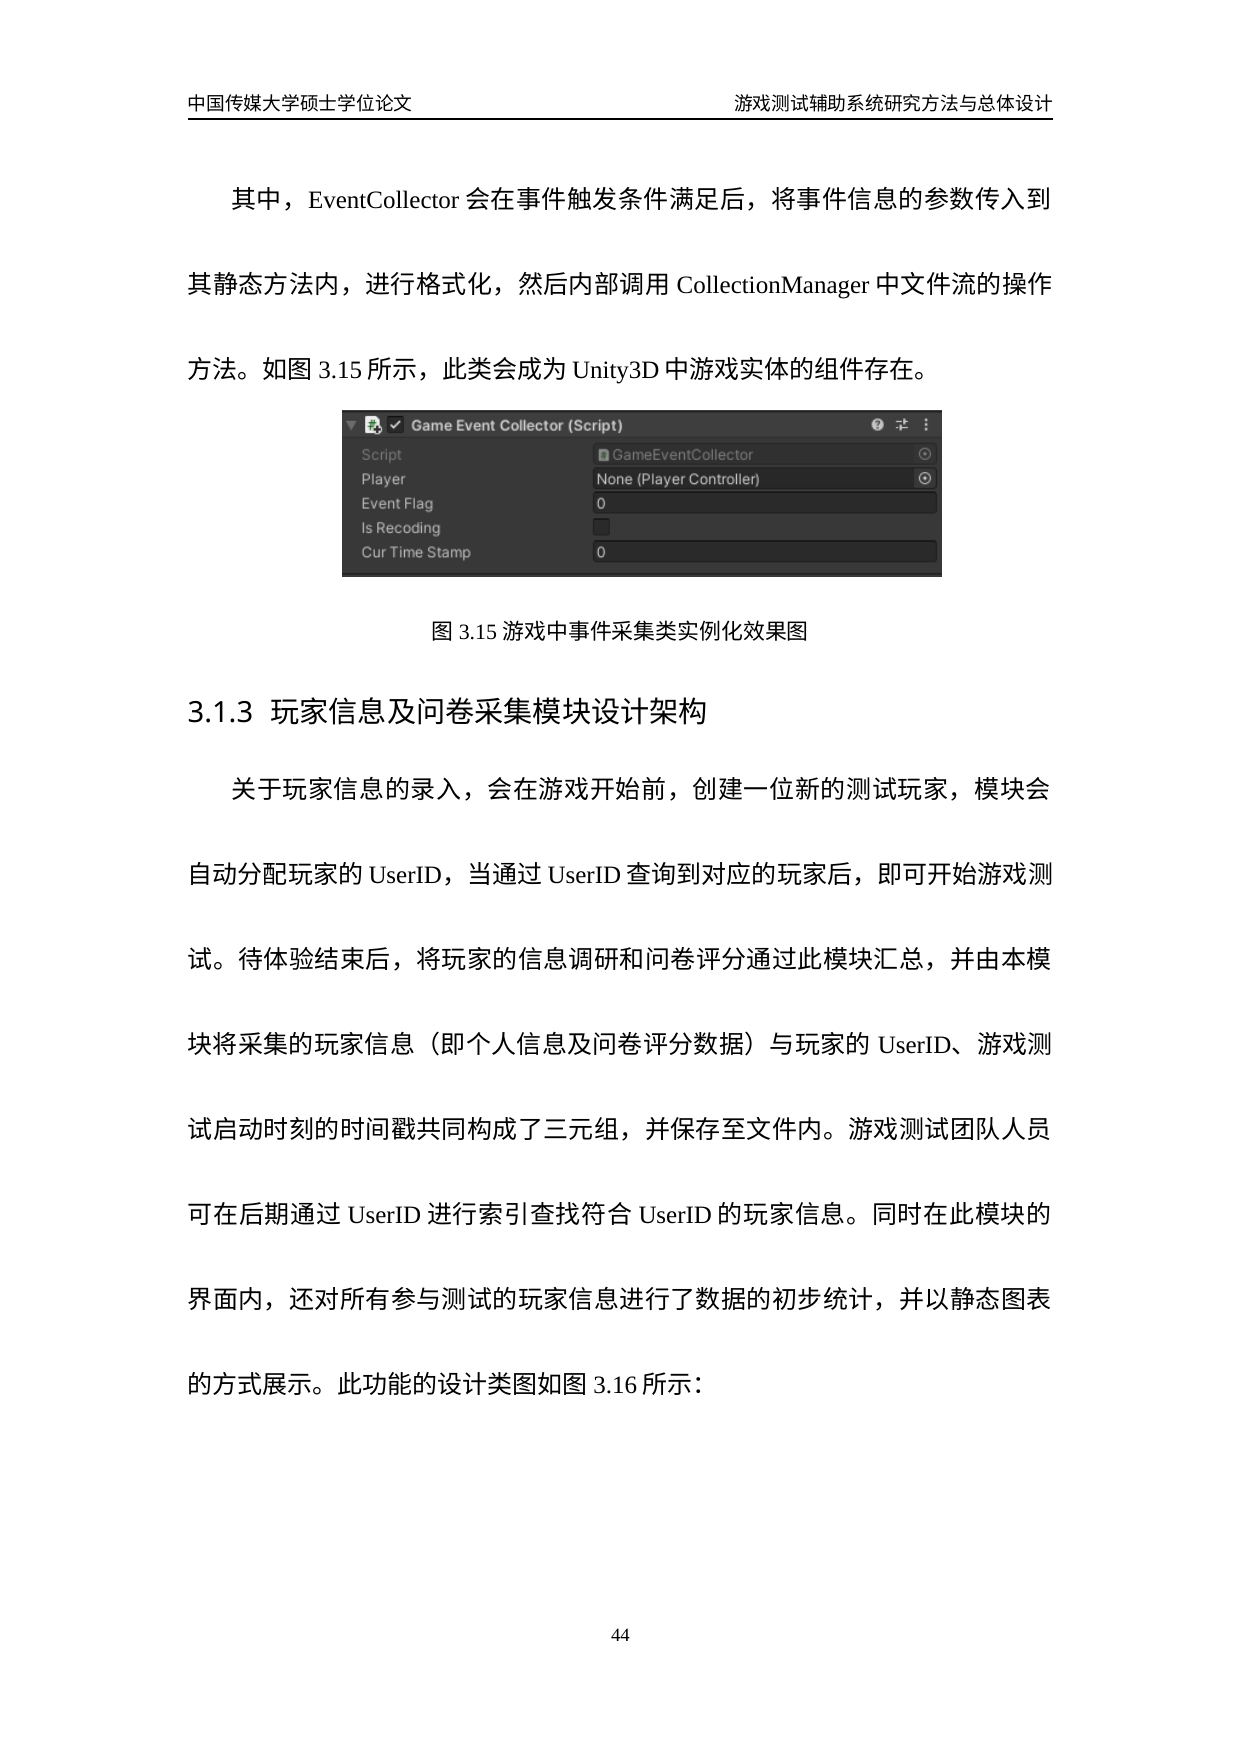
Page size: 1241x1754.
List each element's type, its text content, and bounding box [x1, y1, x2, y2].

subtitle 玩家信息及问卷采集模块设计架构 [187, 676, 1053, 744]
picture [342, 410, 942, 577]
